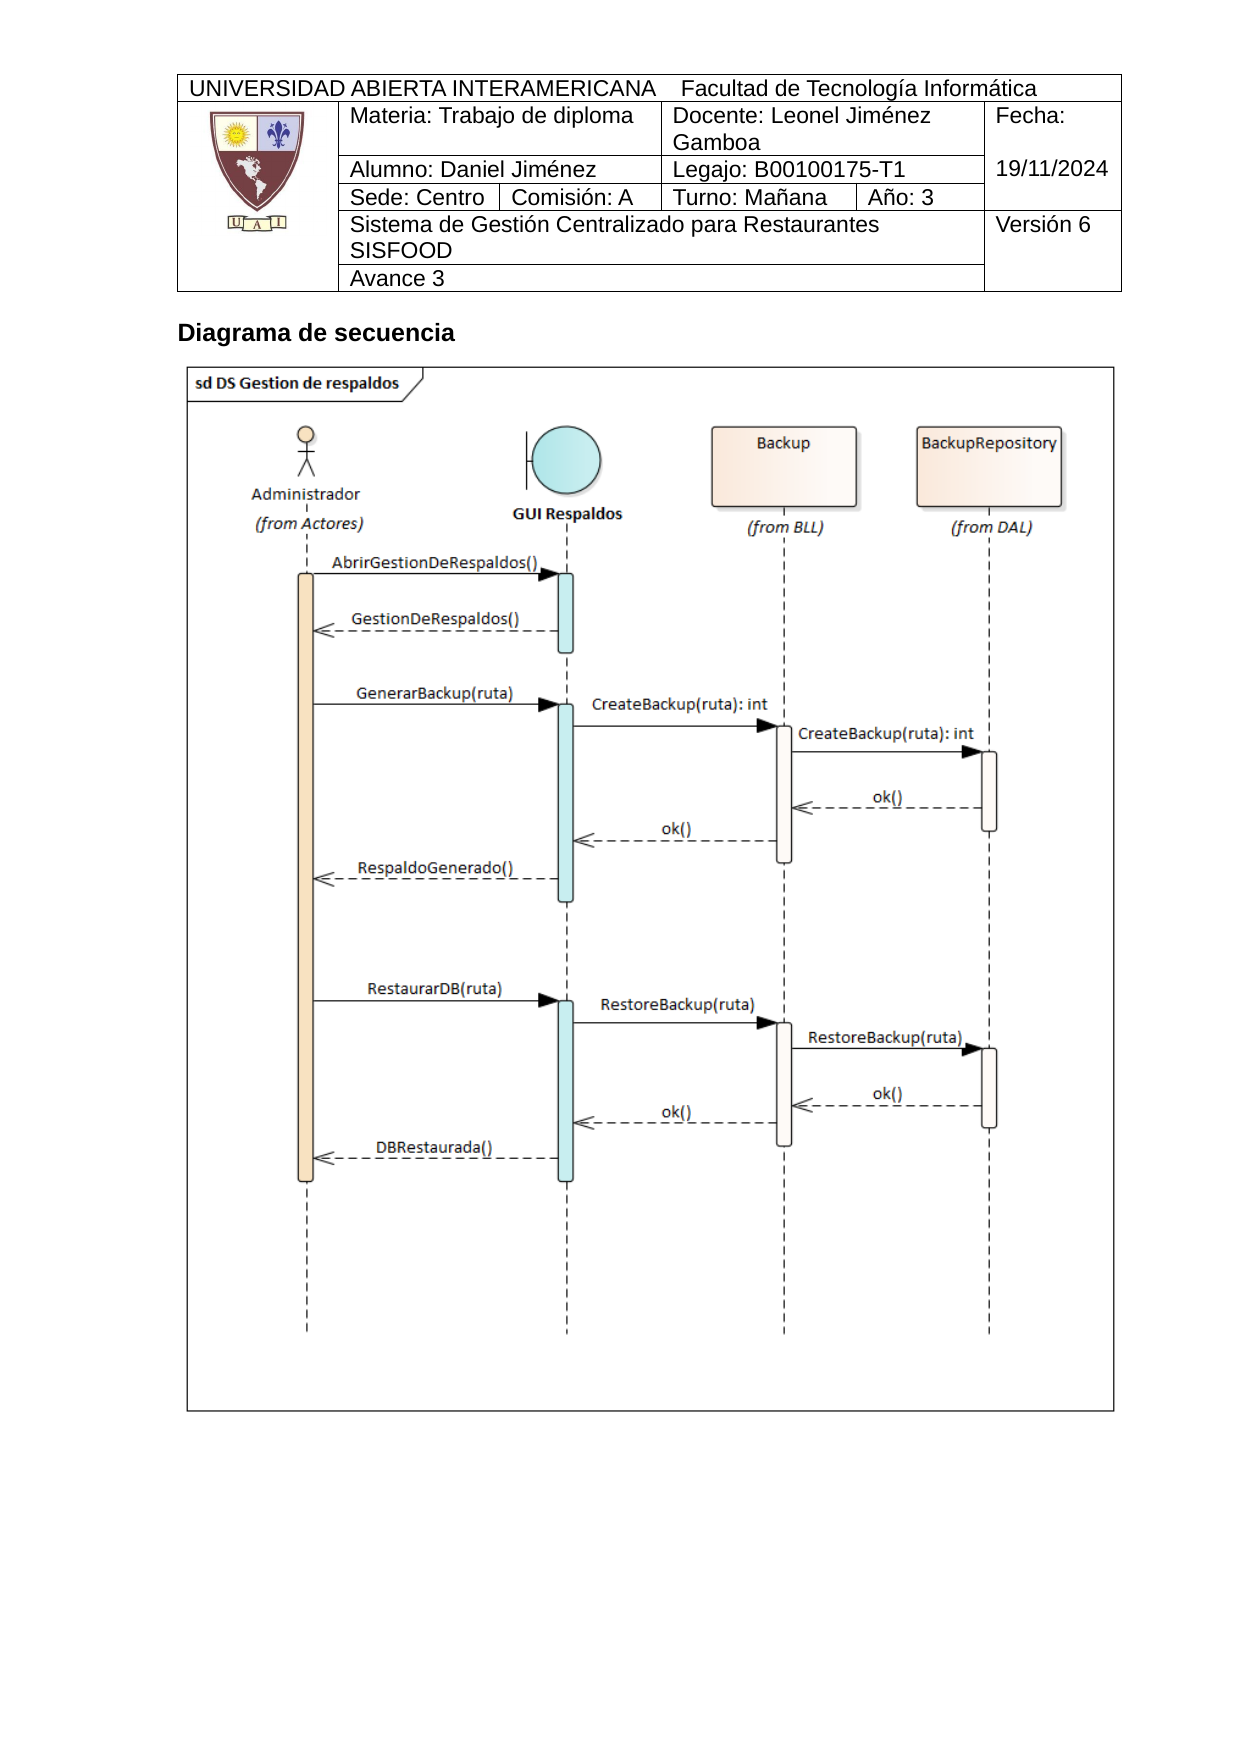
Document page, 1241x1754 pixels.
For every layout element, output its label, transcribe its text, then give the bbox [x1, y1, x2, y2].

picture [188, 102, 327, 236]
picture [177, 357, 1123, 1419]
subtitle Diagrama de secuencia [177, 318, 1122, 347]
